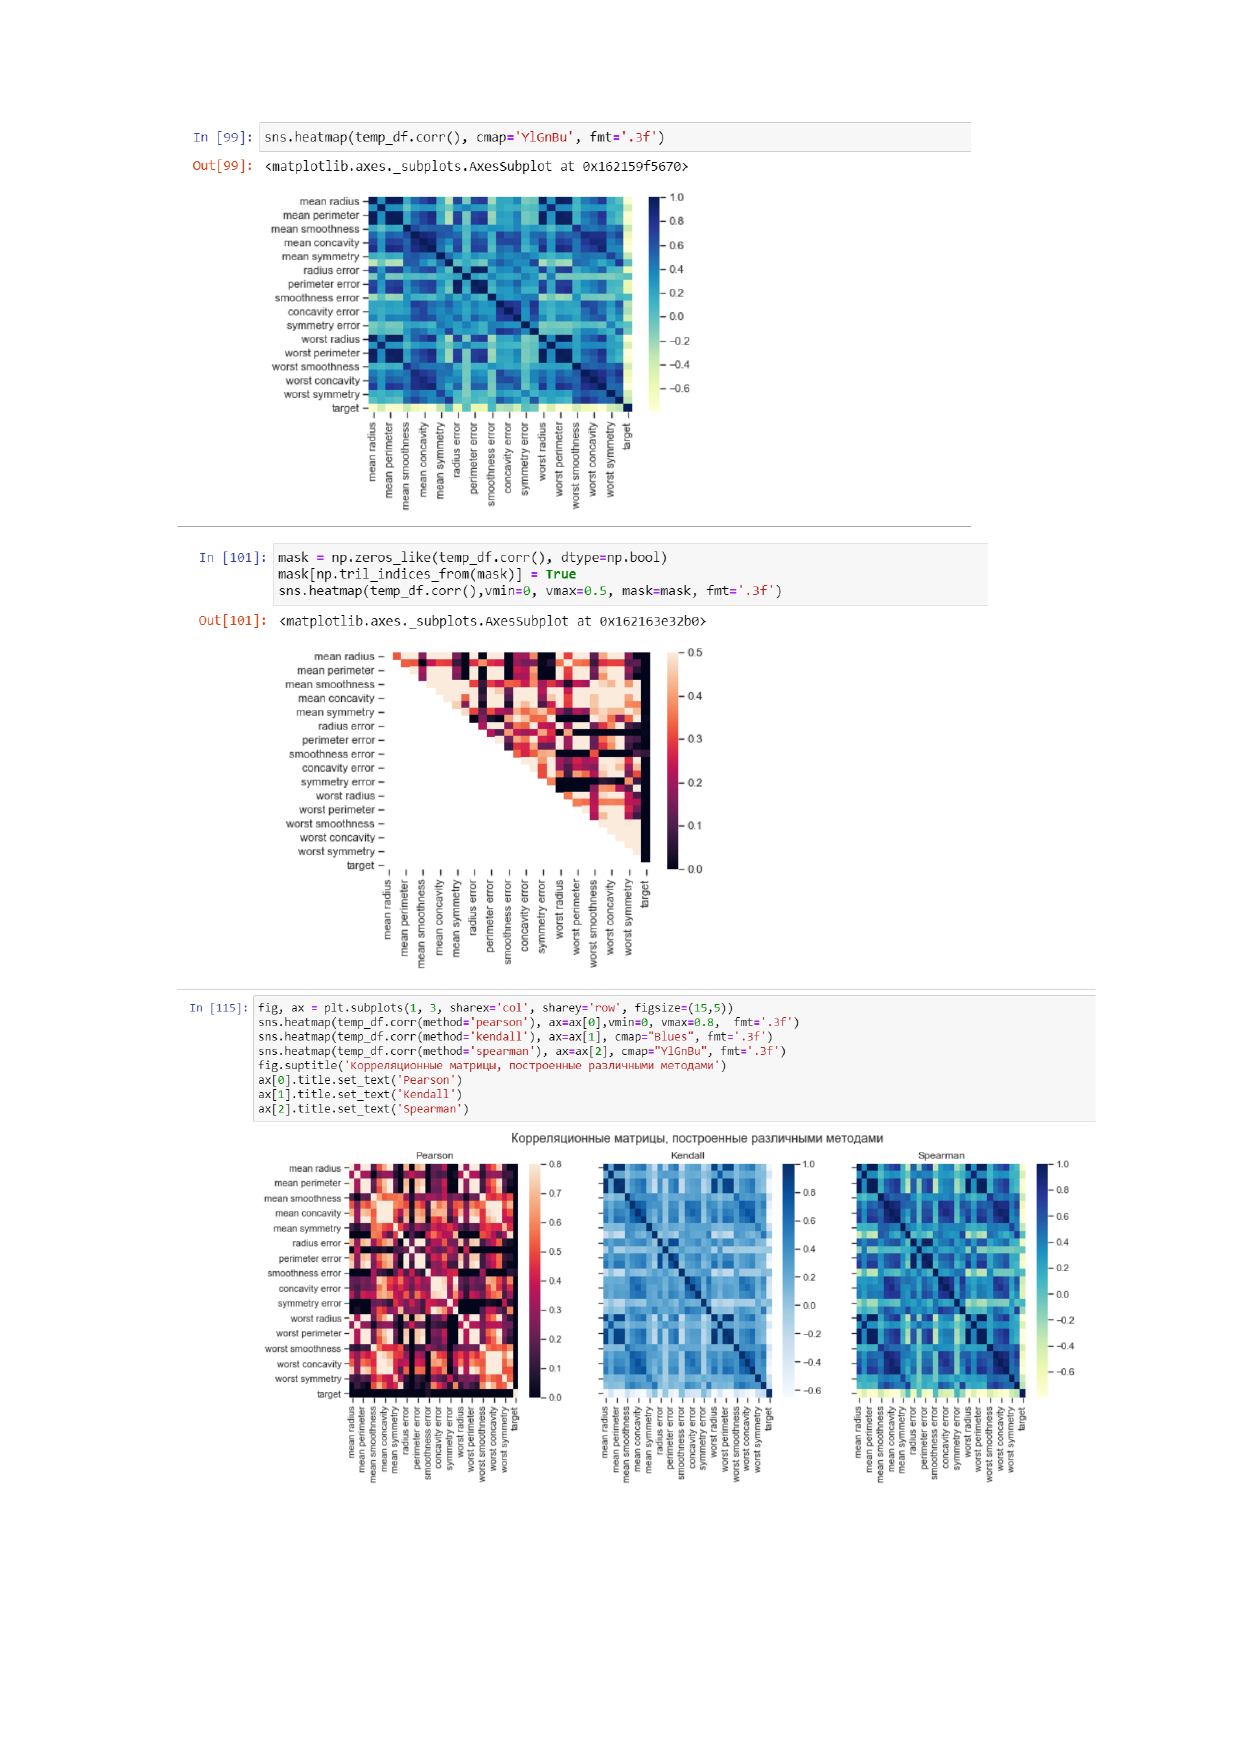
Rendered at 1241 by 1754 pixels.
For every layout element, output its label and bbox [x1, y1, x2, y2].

picture [177, 118, 1096, 1497]
